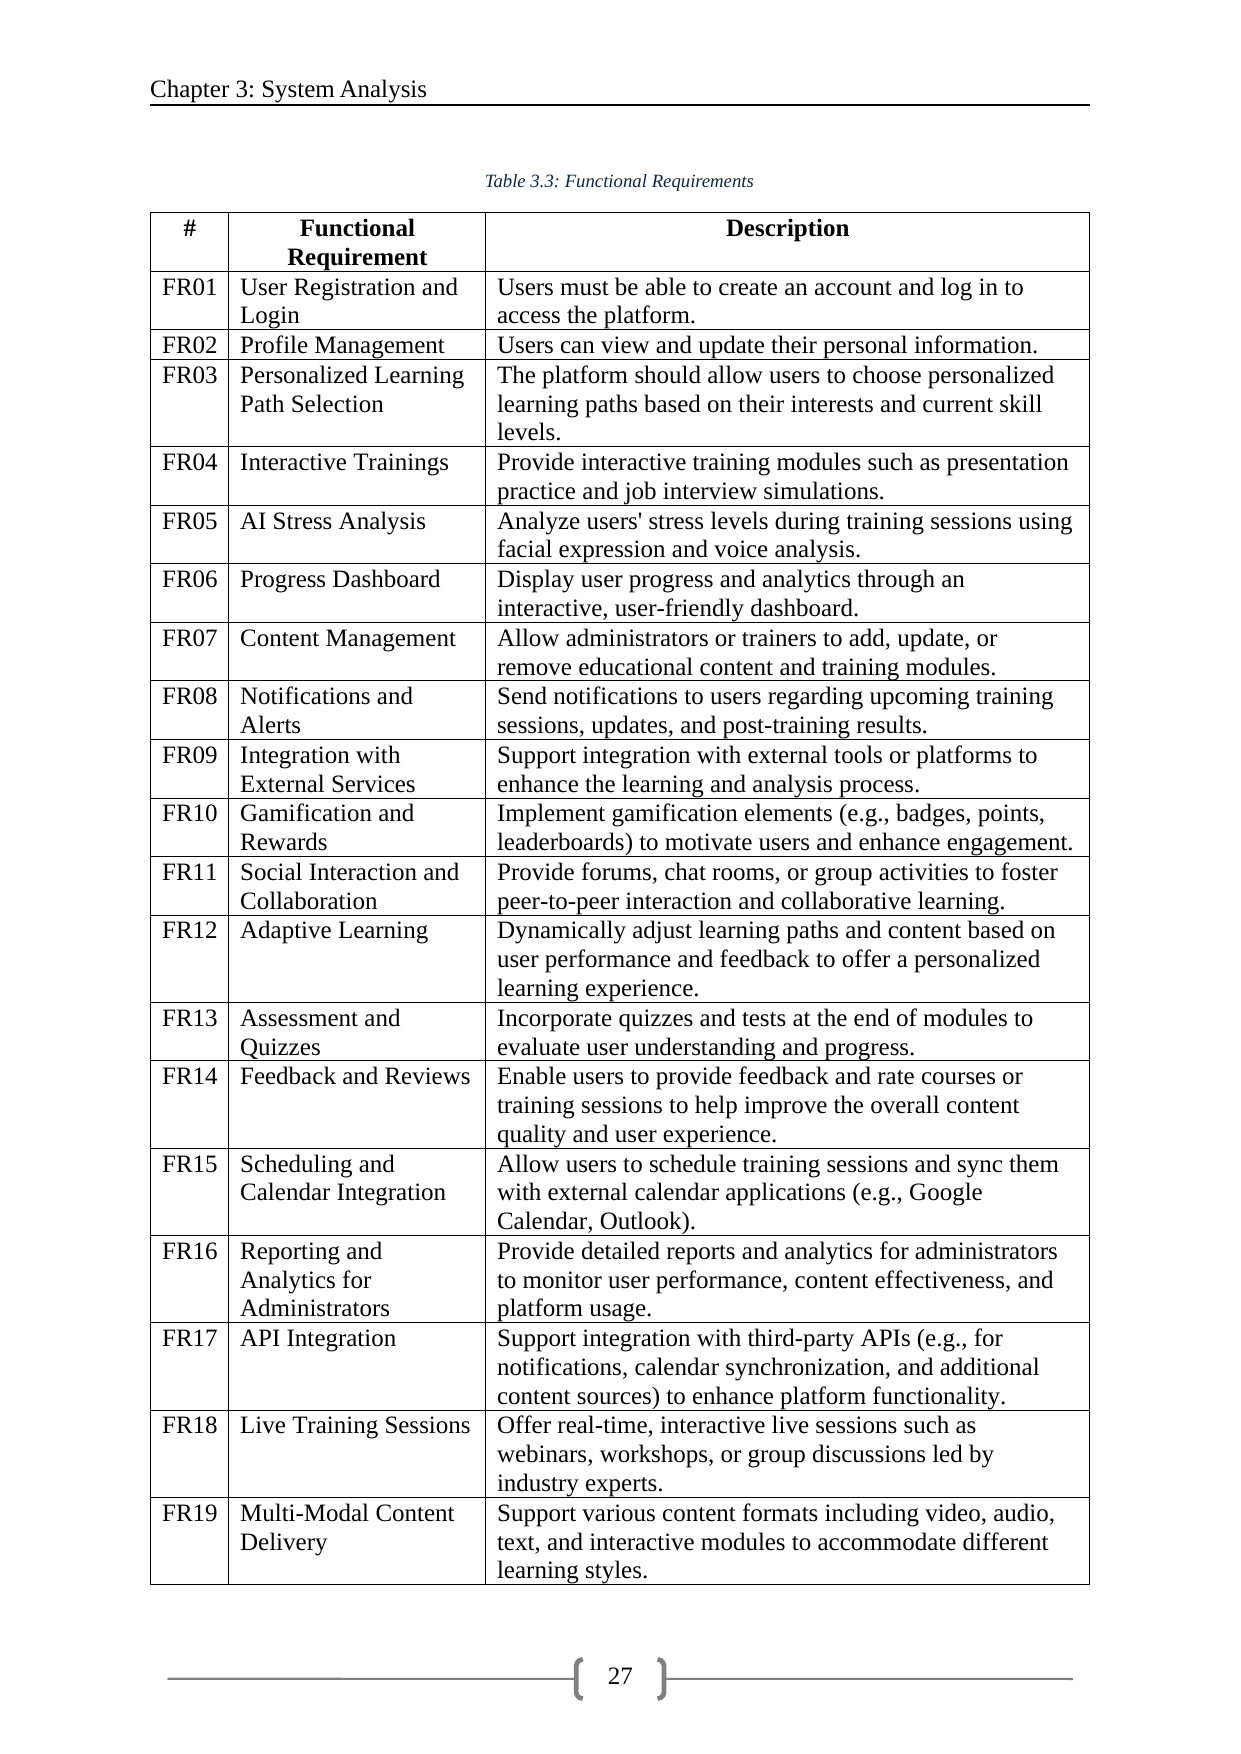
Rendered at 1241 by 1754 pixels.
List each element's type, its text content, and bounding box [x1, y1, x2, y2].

table_cell FR07 [151, 623, 228, 680]
table_cell Progress Dashboard [229, 564, 485, 622]
table_cell FR04 [151, 447, 228, 505]
table_cell API Integration [229, 1323, 485, 1409]
table_cell Gamification and Rewards [229, 799, 485, 856]
table_cell Users must be able to create an account and log in to access the platform. [486, 272, 1089, 329]
table_cell Interactive Trainings [229, 447, 485, 505]
table_cell FR13 [151, 1003, 228, 1060]
table_cell Content Management [229, 623, 485, 680]
table_header Functional Requirement [229, 213, 485, 271]
table_cell Notifications and Alerts [229, 681, 485, 739]
table_cell Scheduling and Calendar Integration [229, 1149, 485, 1235]
table_cell FR09 [151, 740, 228, 797]
table_cell Assessment and Quizzes [229, 1003, 485, 1060]
table_cell FR05 [151, 506, 228, 563]
table_cell Dynamically adjust learning paths and content based on user performance and feedback to offer a personalized learning experience. [486, 916, 1089, 1002]
table_cell Reporting and Analytics for Administrators [229, 1236, 485, 1322]
table_cell Adaptive Learning [229, 916, 485, 1002]
table_cell Personalized Learning Path Selection [229, 360, 485, 446]
table_cell Provide forums, chat rooms, or group activities to foster peer-to-peer interaction and collaborative learning. [486, 857, 1089, 914]
table_cell Incorporate quizzes and tests at the end of modules to evaluate user understanding and progress. [486, 1003, 1089, 1060]
table_cell Support various content formats including video, audio, text, and interactive modules to accommodate different learning styles. [486, 1498, 1089, 1584]
table_cell Feedback and Reviews [229, 1061, 485, 1148]
table_cell Live Training Sessions [229, 1411, 485, 1497]
table_cell Offer real-time, interactive live sessions such as webinars, workshops, or group discussions led by industry experts. [486, 1411, 1089, 1497]
table_cell Send notifications to users regarding upcoming training sessions, updates, and post-training results. [486, 681, 1089, 739]
table_cell The platform should allow users to choose personalized learning paths based on their interests and current skill levels. [486, 360, 1089, 446]
table_cell Allow administrators or trainers to add, update, or remove educational content and training modules. [486, 623, 1089, 680]
table_cell Profile Management [229, 330, 485, 359]
table_cell FR18 [151, 1411, 228, 1497]
table_cell Provide interactive training modules such as presentation practice and job interview simulations. [486, 447, 1089, 505]
table_cell FR15 [151, 1149, 228, 1235]
table_cell Implement gamification elements (e.g., badges, points, leaderboards) to motivate users and enhance engagement. [486, 799, 1089, 856]
table_cell FR16 [151, 1236, 228, 1322]
table_cell FR12 [151, 916, 228, 1002]
table_cell Enable users to provide feedback and rate courses or training sessions to help improve the overall content quality and user experience. [486, 1061, 1089, 1148]
table_cell Support integration with external tools or platforms to enhance the learning and analysis process. [486, 740, 1089, 797]
table_cell Social Interaction and Collaboration [229, 857, 485, 914]
table_cell FR08 [151, 681, 228, 739]
table_cell FR14 [151, 1061, 228, 1148]
table_cell FR06 [151, 564, 228, 622]
table_cell Display user progress and analytics through an interactive, user-friendly dashboard. [486, 564, 1089, 622]
table_cell Analyze users' stress levels during training sessions using facial expression and voice analysis. [486, 506, 1089, 563]
table_cell FR10 [151, 799, 228, 856]
table_cell FR01 [151, 272, 228, 329]
table_cell Multi-Modal Content Delivery [229, 1498, 485, 1584]
table_cell Provide detailed reports and analytics for administrators to monitor user performance, content effectiveness, and platform usage. [486, 1236, 1089, 1322]
table_cell FR02 [151, 330, 228, 359]
table_cell Allow users to schedule training sessions and sync them with external calendar applications (e.g., Google Calendar, Outlook). [486, 1149, 1089, 1235]
table_cell Integration with External Services [229, 740, 485, 797]
table_cell FR03 [151, 360, 228, 446]
table_cell AI Stress Analysis [229, 506, 485, 563]
table_cell Users can view and update their personal information. [486, 330, 1089, 359]
table_header Description [486, 213, 1089, 271]
table_cell FR17 [151, 1323, 228, 1409]
table_header # [151, 213, 228, 271]
table_cell Support integration with third-party APIs (e.g., for notifications, calendar synchronization, and additional content sources) to enhance platform functionality. [486, 1323, 1089, 1409]
table_cell FR11 [151, 857, 228, 914]
table_cell FR19 [151, 1498, 228, 1584]
table_cell User Registration and Login [229, 272, 485, 329]
